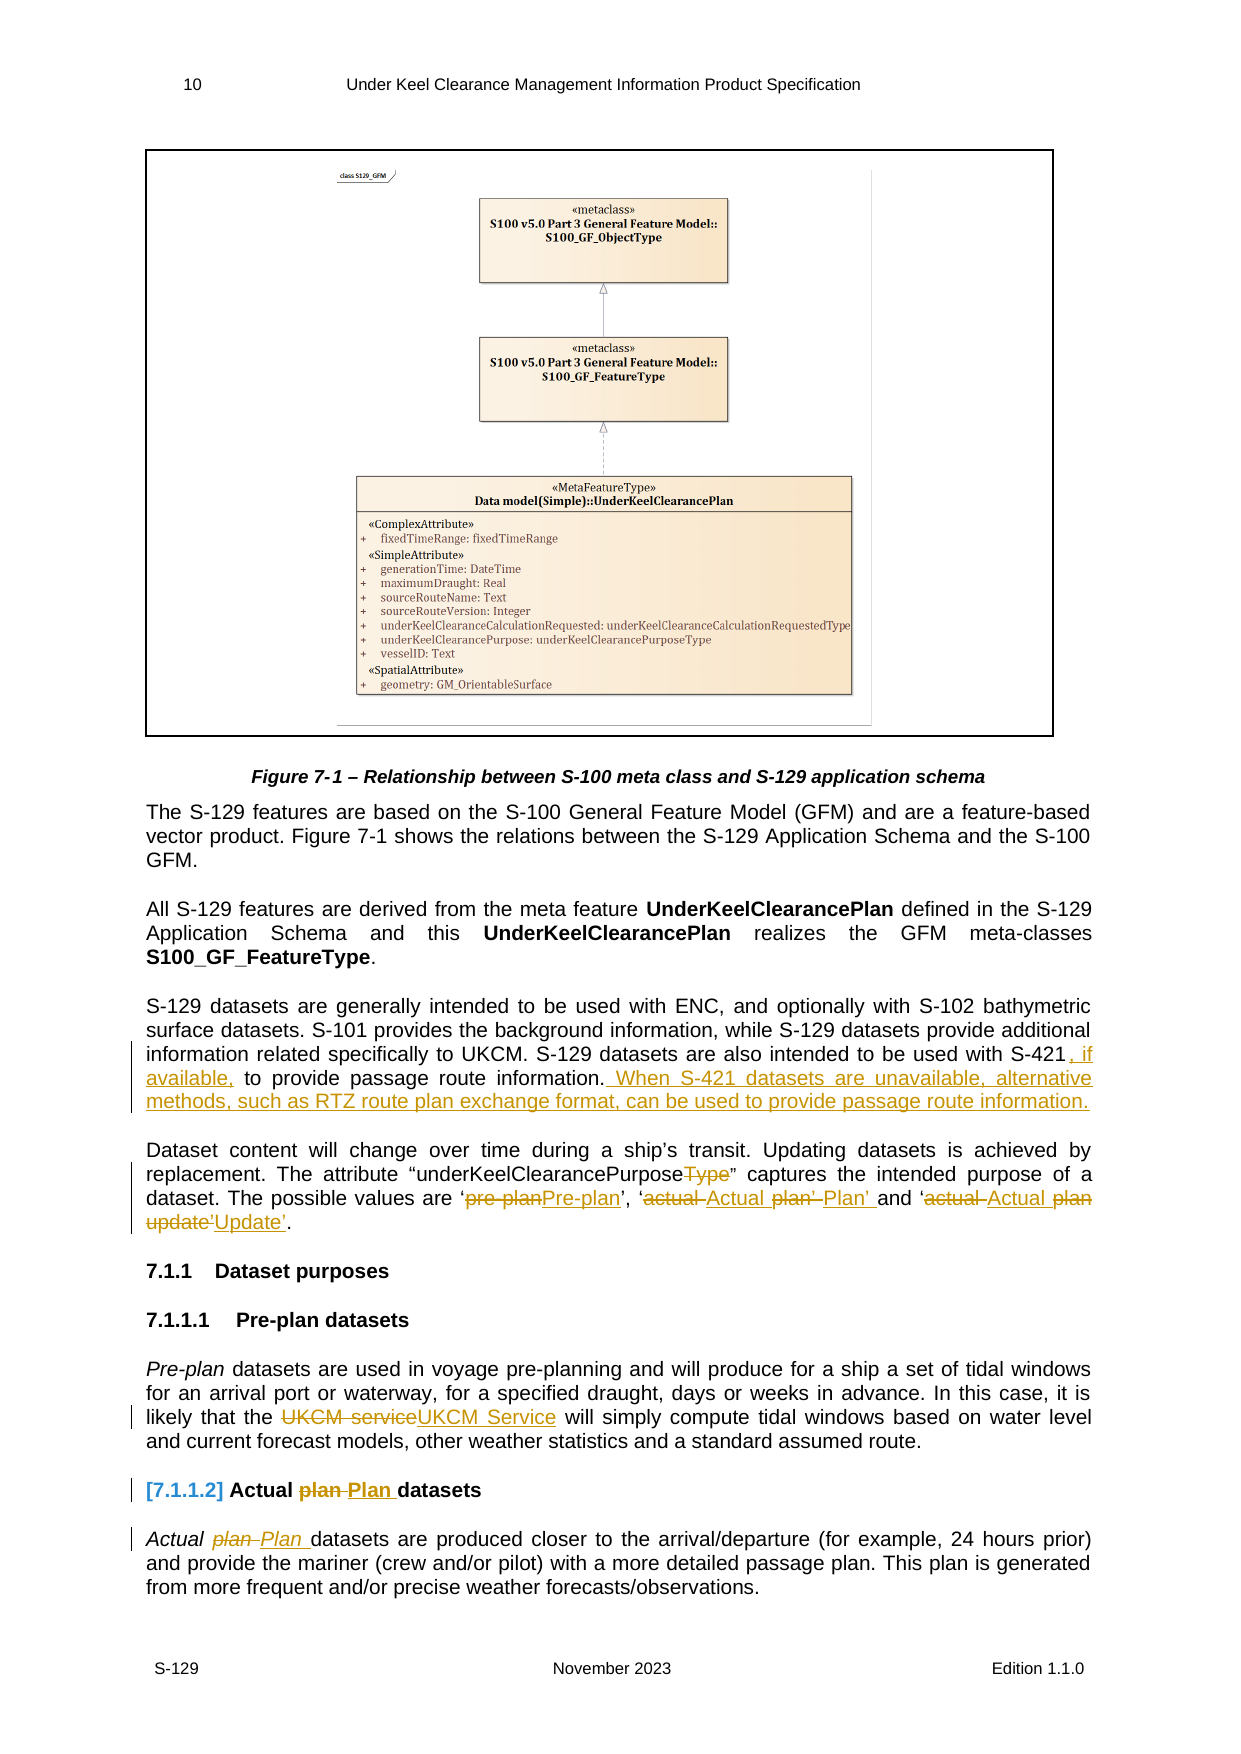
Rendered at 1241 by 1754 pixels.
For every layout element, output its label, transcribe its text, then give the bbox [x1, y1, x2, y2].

text S-129 datasets are generally intended to be used with ENC, and optionally with S-102 bathymetric surface datasets. S-101 provides the background information, while S-129 datasets provide additional information related specifically to UKCM. S-129 datasets are also intended to be used with S-421 to provide passage route information. [146, 993, 1092, 1113]
text Actual datasets are produced closer to the arrival/departure (for example, 24 hours prior) and provide the mariner (crew and/or pilot) with a more detailed passage plan. This plan is generated from more frequent and/or precise weather forecasts/observations. [146, 1527, 1092, 1599]
text Dataset content will change over time during a ship’s transit. Updating datasets is achieved by replacement. The attribute “underKeelClearancePurpose” captures the intended purpose of a dataset. The possible values are ‘’, ‘and ‘. [146, 1138, 1092, 1234]
text All S-129 features are derived from the meta feature UnderKeelClearancePlan defined in the S-129 Application Schema and this UnderKeelClearancePlan realizes the GFM meta-classes S100_GF_FeatureType. [146, 897, 1092, 968]
picture [337, 170, 872, 726]
subtitle Actual datasets [146, 1478, 1092, 1502]
text The S-129 features are based on the S-100 General Feature Model (GFM) and are a feature-based vector product. Figure 7-1 shows the relations between the S-129 Application Schema and the S-100 GFM. [146, 800, 1092, 872]
text Pre-plan datasets are used in voyage pre-planning and will produce for a ship a set of tidal windows for an arrival port or waterway, for a specified draught, days or weeks in advance. In this case, it is likely that the will simply compute tidal windows based on water level and current forecast models, other weather statistics and a standard assumed route. [146, 1357, 1092, 1453]
subtitle Dataset purposes [146, 1259, 1092, 1283]
subtitle Pre-plan datasets [146, 1308, 1092, 1332]
text Figure 7-1 – Relationship between S-100 meta class and S-129 application schema [146, 766, 1092, 787]
